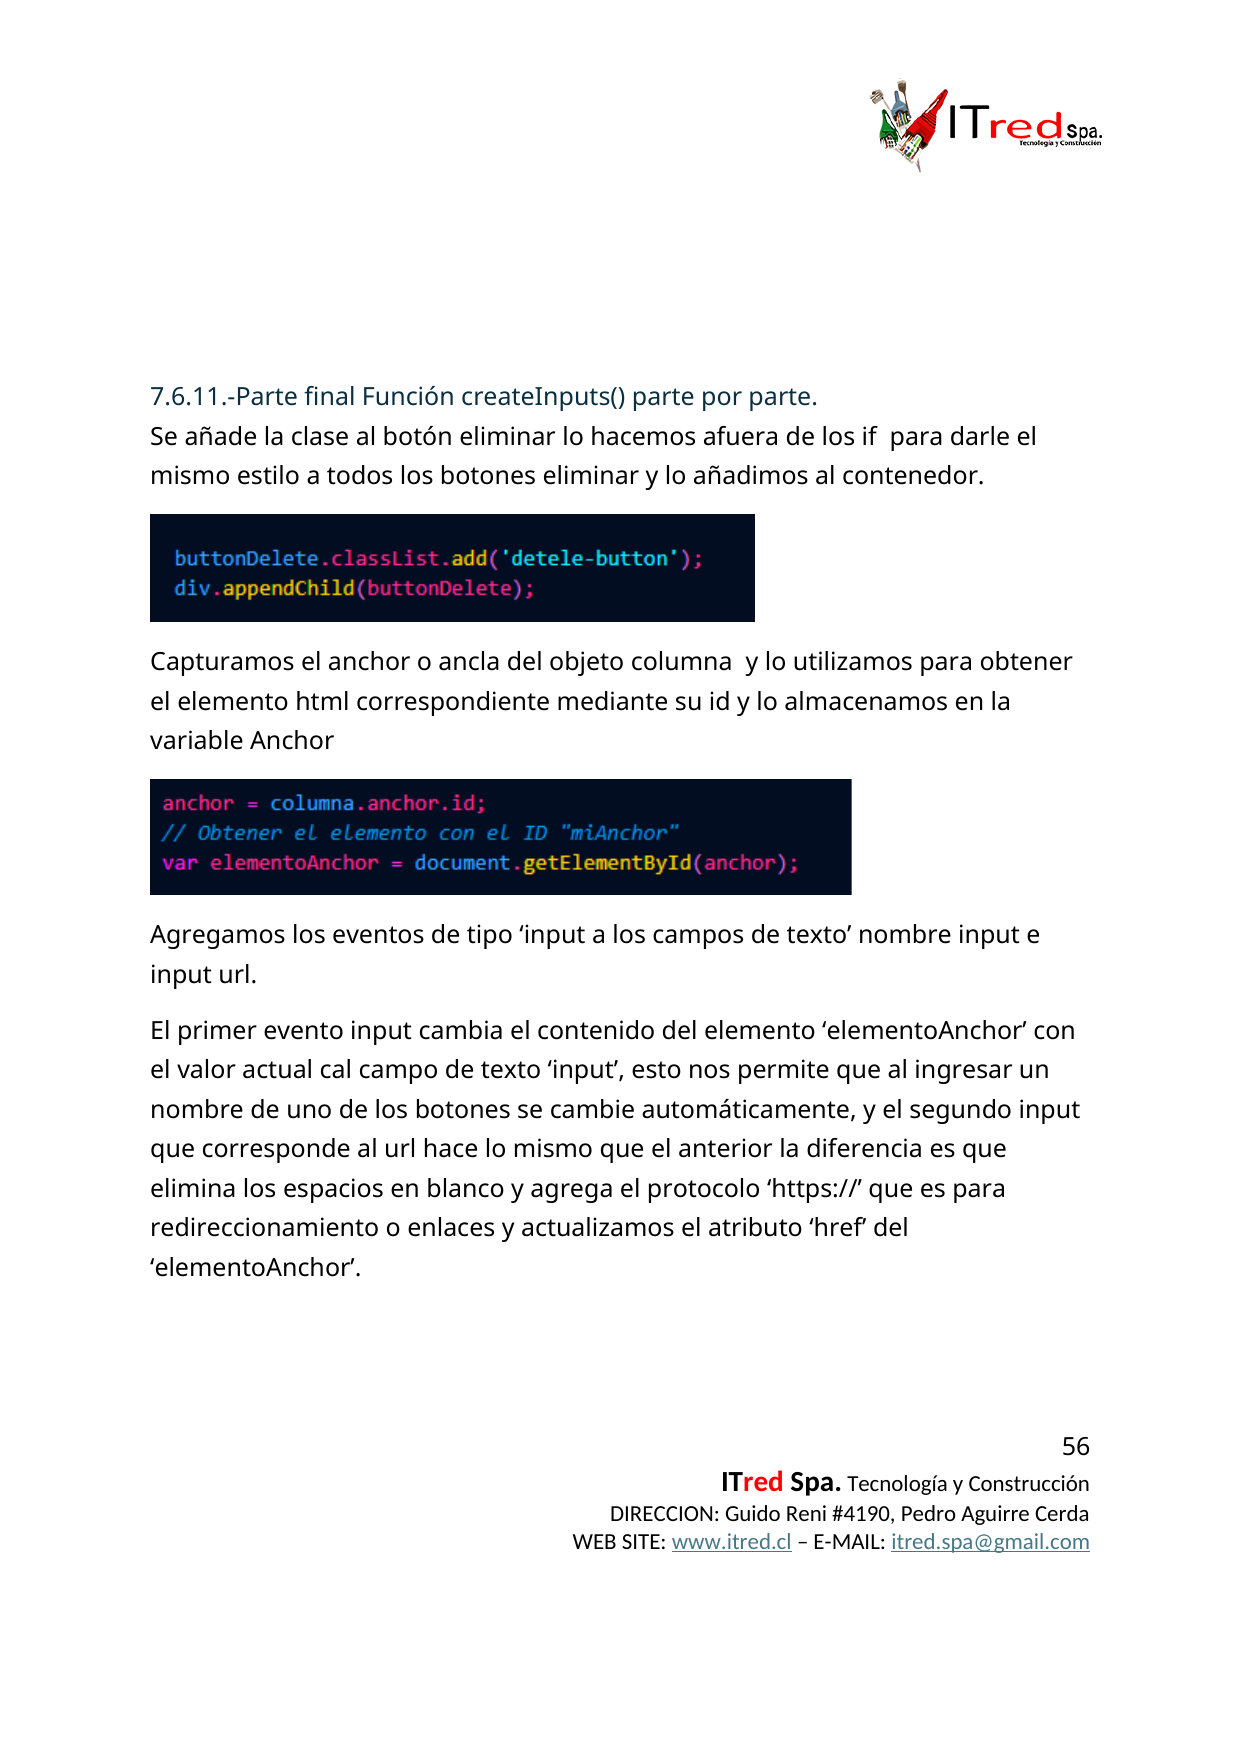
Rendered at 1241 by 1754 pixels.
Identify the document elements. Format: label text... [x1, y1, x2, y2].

picture [150, 514, 755, 622]
text Capturamos el anchor o ancla del objeto columna y lo utilizamos para obtener el elemento html correspondiente mediante su id y lo almacenamos en la variable Anchor [150, 644, 1090, 757]
picture [868, 77, 1102, 174]
picture [150, 779, 852, 895]
subtitle 7.6.11.-Parte final Función createInputs() parte por parte. [150, 379, 1090, 413]
text Agregamos los eventos de tipo ‘input a los campos de texto’ nombre input e input url. [150, 917, 1090, 990]
text Se añade la clase al botón eliminar lo hacemos afuera de los if para darle el mismo estilo a todos los botones eliminar y lo añadimos al contenedor. [150, 418, 1090, 492]
text El primer evento input cambia el contenido del elemento ‘elementoAnchor’ con el valor actual cal campo de texto ‘input’, esto nos permite que al ingresar un nombre de uno de los botones se cambie automáticamente, y el segundo input que corresponde al url hace lo mismo que el anterior la diferencia es que elimina los espacios en blanco y agrega el protocolo ‘https://’ que es para redireccionamiento o enlaces y actualizamos el atributo ‘href’ del ‘elementoAnchor’. [150, 1012, 1090, 1283]
